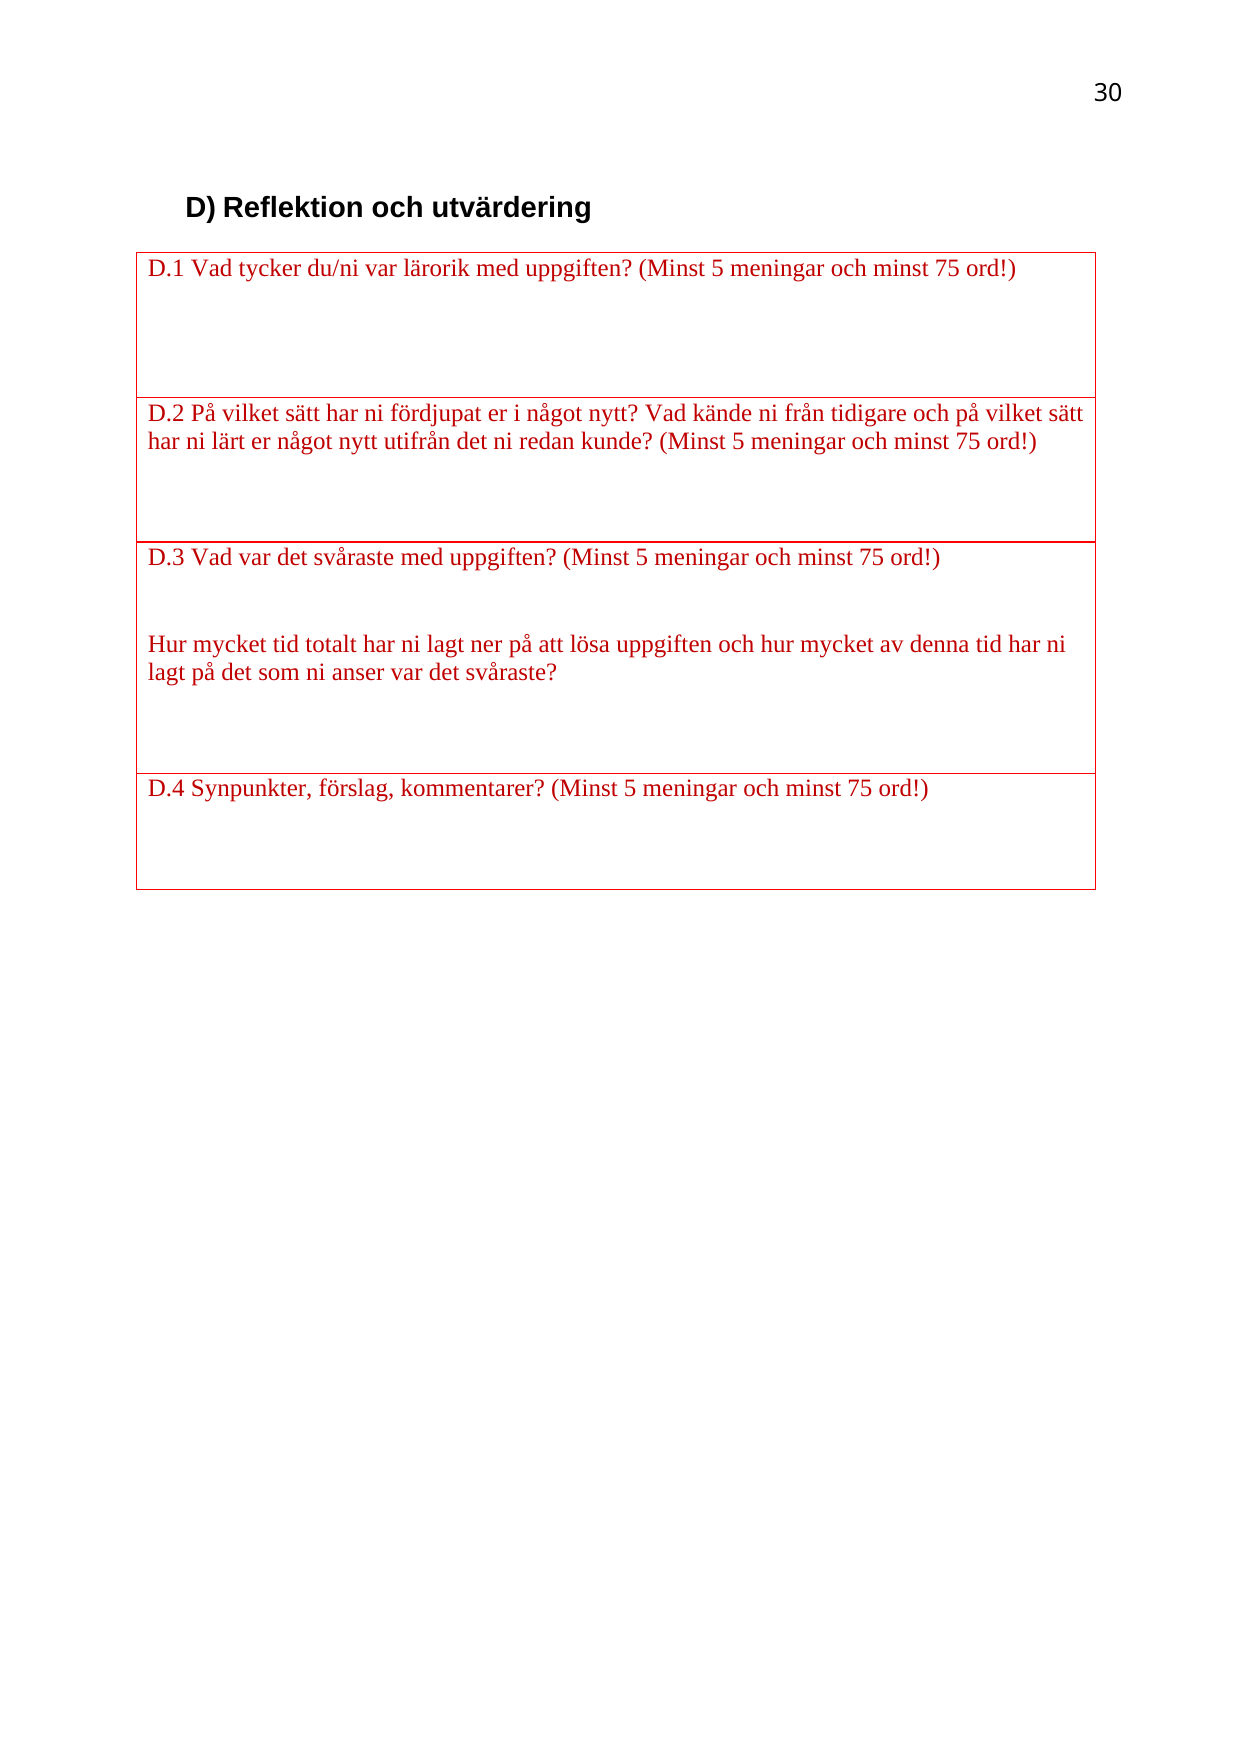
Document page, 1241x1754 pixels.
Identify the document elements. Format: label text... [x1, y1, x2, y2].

table_cell D.4 Synpunkter, förslag, kommentarer? (Minst 5 meningar och minst 75 ord!) [137, 774, 1095, 888]
table_cell D.3 Vad var det svåraste med uppgiften? (Minst 5 meningar och minst 75 ord!) Hur mycket tid totalt har ni lagt ner på att lösa uppgiften och hur mycket av denna tid har ni lagt på det som ni anser var det svåraste? [137, 543, 1095, 772]
subtitle Reflektion och utvärdering [185, 189, 1092, 223]
table_cell D.2 På vilket sätt har ni fördjupat er i något nytt? Vad kände ni från tidigare och på vilket sätt har ni lärt er något nytt utifrån det ni redan kunde? (Minst 5 meningar och minst 75 ord!) [137, 398, 1095, 541]
table_header D.1 Vad tycker du/ni var lärorik med uppgiften? (Minst 5 meningar och minst 75 ord!) [137, 253, 1095, 397]
